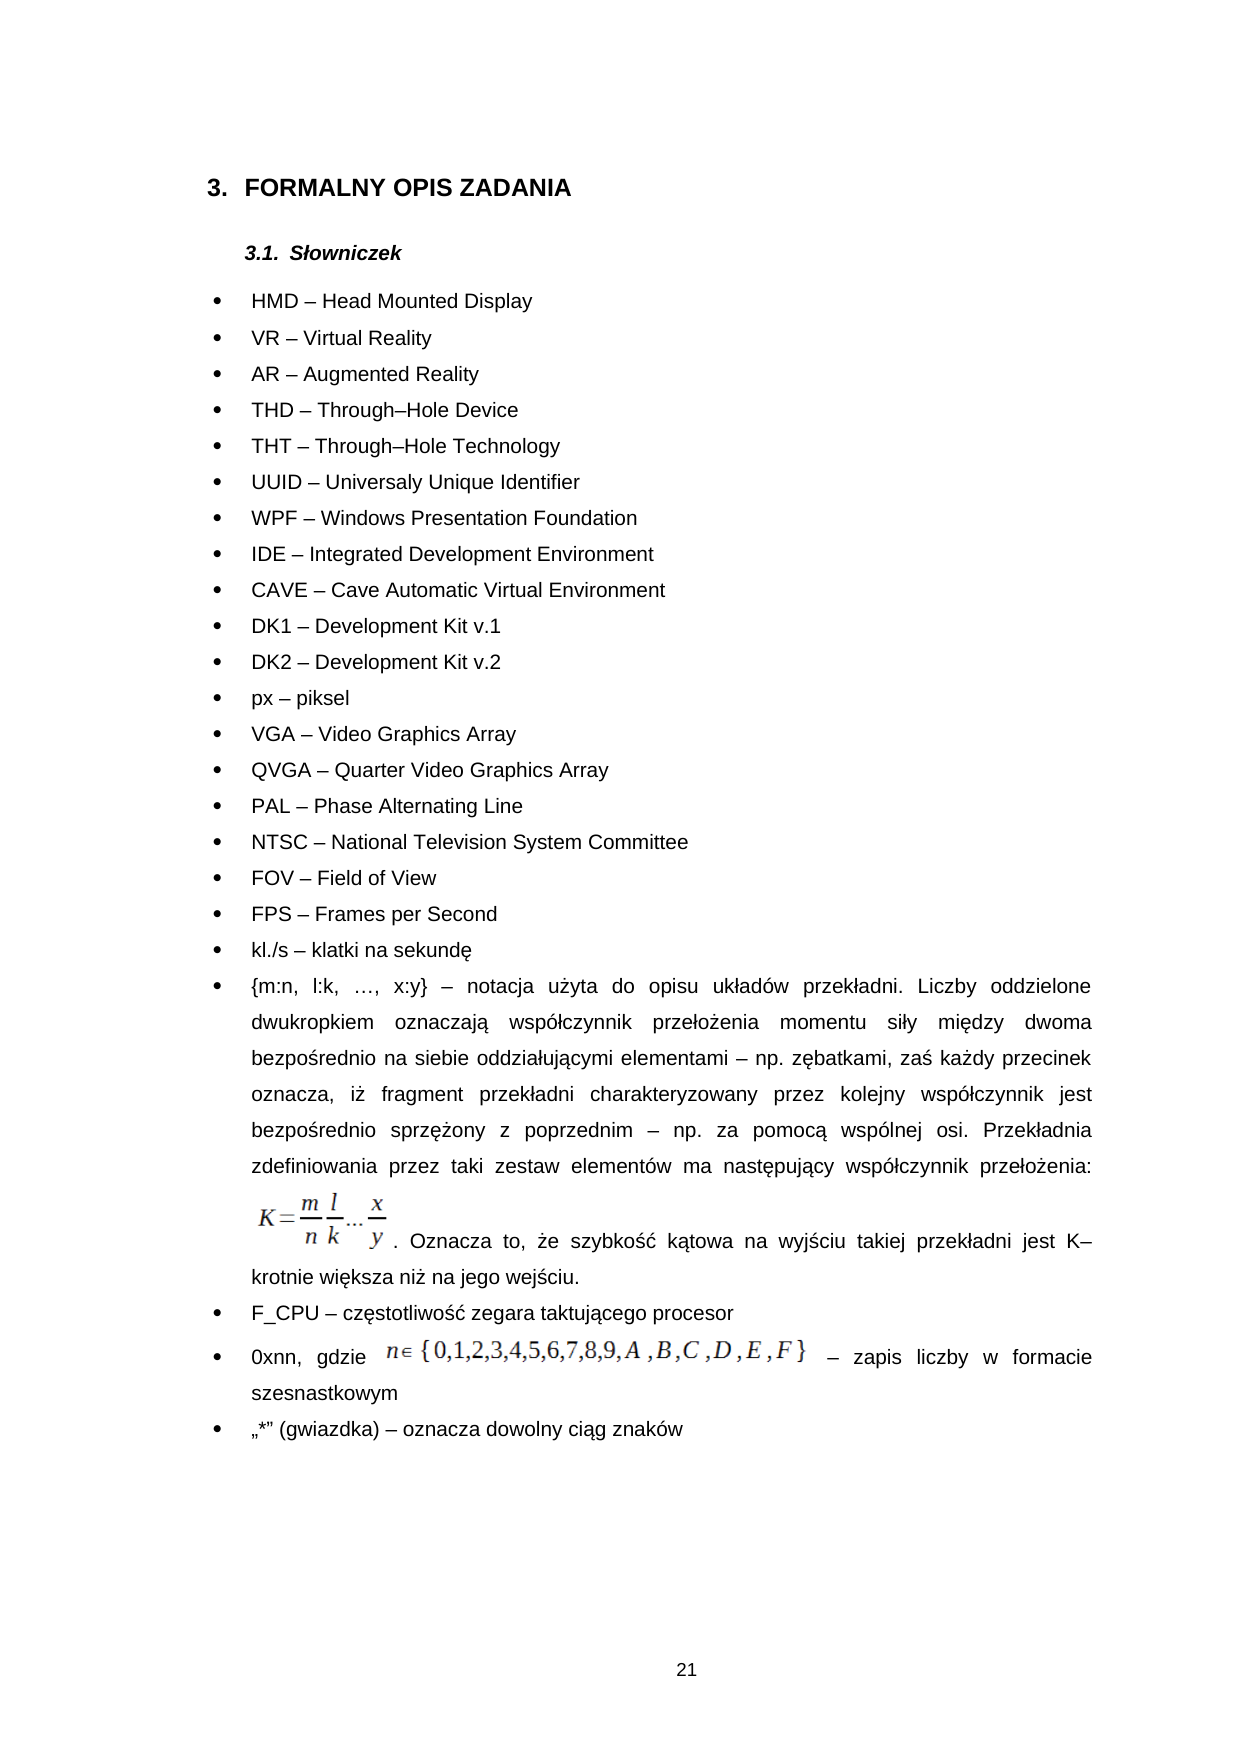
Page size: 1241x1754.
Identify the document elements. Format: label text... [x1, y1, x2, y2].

list DK1 – Development Kit v.1 [214, 614, 1092, 638]
list „*” (gwiazdka) – oznacza dowolny ciąg znaków [214, 1417, 1092, 1441]
picture [251, 1189, 393, 1249]
list DK2 – Development Kit v.2 [214, 650, 1092, 674]
list WPF – Windows Presentation Foundation [214, 506, 1092, 529]
list UUID – Universaly Unique Identifier [214, 469, 1092, 493]
list HMD – Head Mounted Display [214, 289, 1092, 313]
list F_CPU – częstotliwość zegara taktującego procesor [214, 1301, 1092, 1325]
list {m:n, l:k, …, x:y} – notacja użyta do opisu układów przekładni. Liczby oddzielone dwukropkiem oznaczają współczynnik przełożenia momentu siły między dwoma bezpośrednio na siebie oddziałującymi elementami – np. zębatkami, zaś każdy przecinek oznacza, iż fragment przekładni charakteryzowany przez kolejny współczynnik jest bezpośrednio sprzężony z poprzednim – np. za pomocą wspólnej osi. Przekładnia zdefiniowania przez taki zestaw elementów ma następujący współczynnik przełożenia: . Oznacza to, że szybkość kątowa na wyjściu takiej przekładni jest K–krotnie większa niż na jego wejściu. [214, 974, 1092, 1289]
list QVGA – Quarter Video Graphics Array [214, 758, 1092, 782]
list VGA – Video Graphics Array [214, 722, 1092, 746]
list px – piksel [214, 686, 1092, 710]
list FPS – Frames per Second [214, 902, 1092, 926]
list PAL – Phase Alternating Line [214, 794, 1092, 818]
list THD – Through–Hole Device [214, 397, 1092, 421]
subtitle Słowniczek [244, 241, 1092, 265]
subtitle FORMALNY OPIS ZADANIA [207, 173, 1092, 201]
picture [381, 1337, 813, 1365]
list 0xnn, gdzie – zapis liczby w formacie szesnastkowym [214, 1337, 1092, 1405]
list AR – Augmented Reality [214, 361, 1092, 385]
list kl./s – klatki na sekundę [214, 938, 1092, 962]
list THT – Through–Hole Technology [214, 433, 1092, 457]
list IDE – Integrated Development Environment [214, 542, 1092, 566]
list NTSC – National Television System Committee [214, 830, 1092, 854]
list FOV – Field of View [214, 866, 1092, 890]
list VR – Virtual Reality [214, 325, 1092, 349]
list CAVE – Cave Automatic Virtual Environment [214, 578, 1092, 602]
